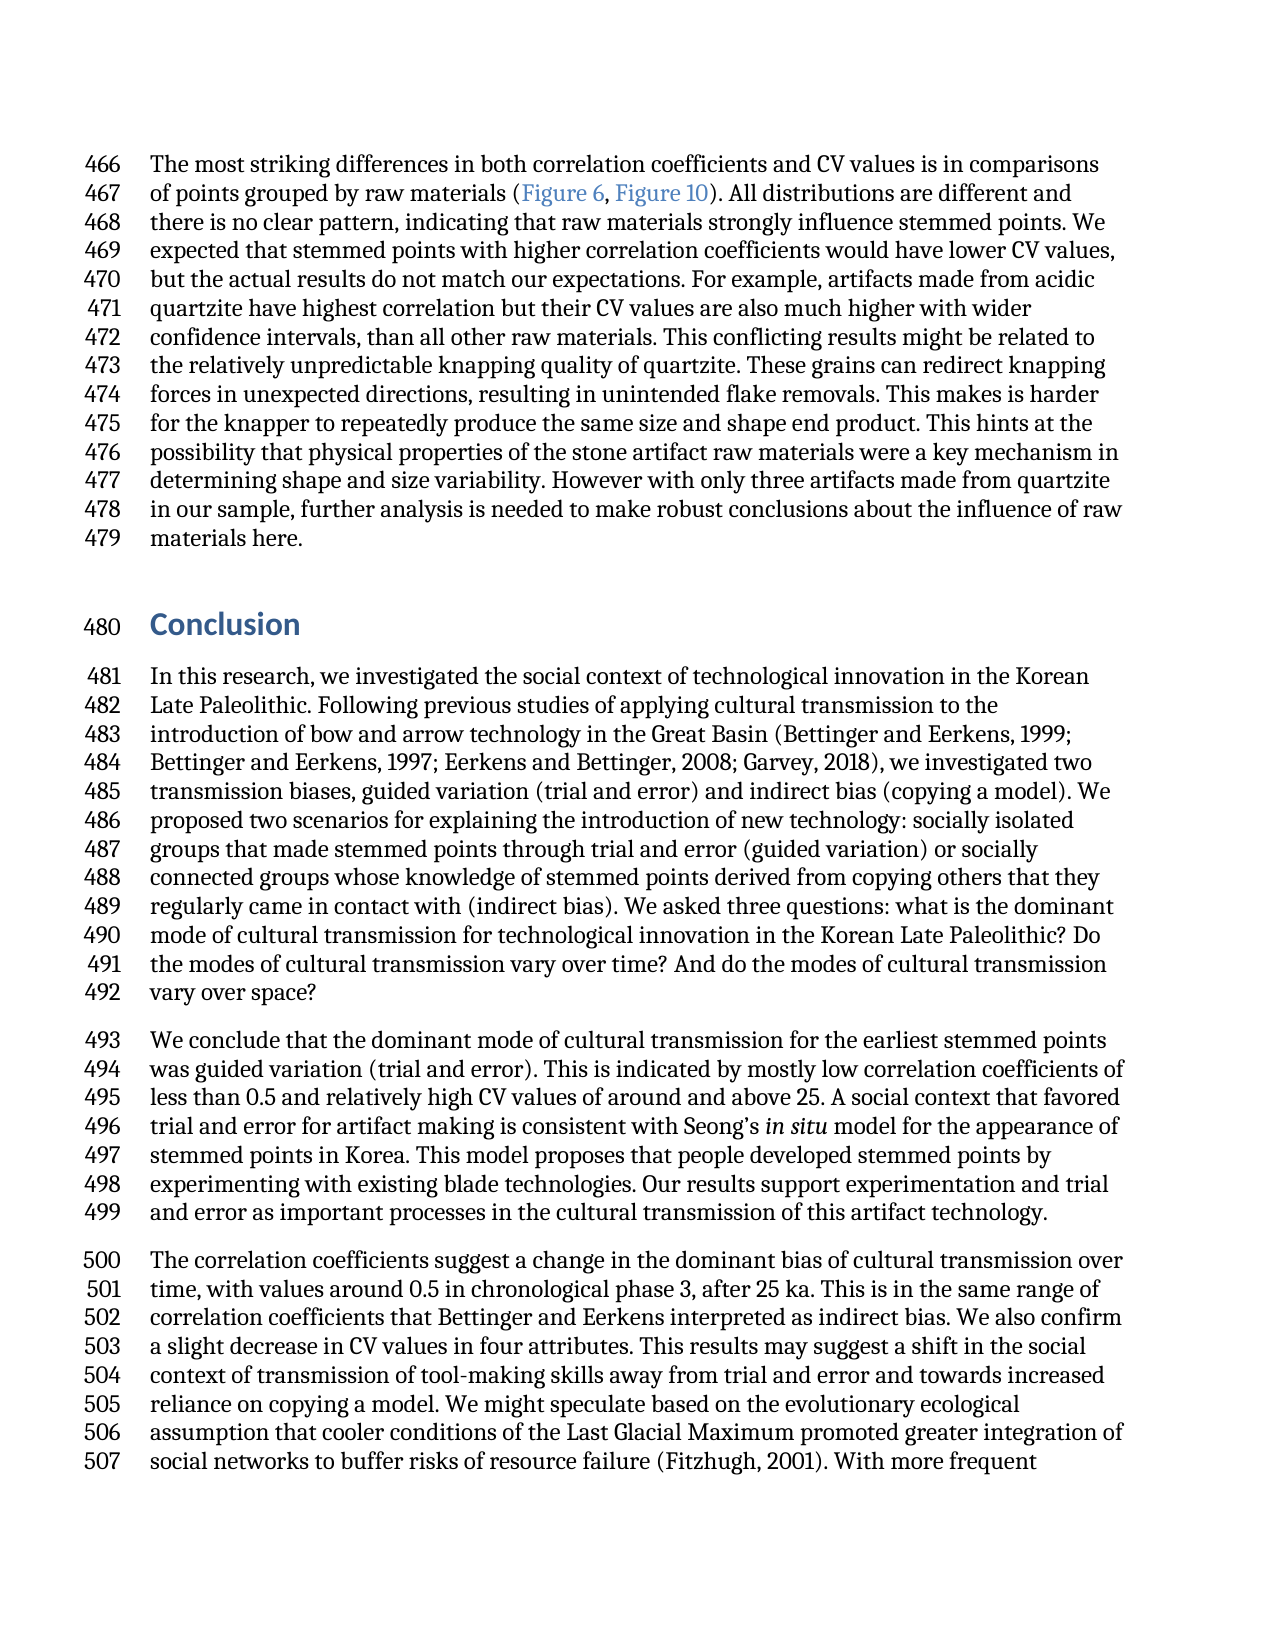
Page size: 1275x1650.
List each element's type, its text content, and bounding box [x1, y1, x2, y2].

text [150, 1246, 1125, 1476]
subtitle Conclusion [150, 602, 1125, 643]
text In this research, we investigated the social context of technological innovation in the Korean Late Paleolithic. Following previous studies of applying cultural transmission to the introduction of bow and arrow technology in the Great Basin (Bettinger and Eerkens, 1999; Bettinger and Eerkens, 1997; Eerkens and Bettinger, 2008; Garvey, 2018), we investigated two transmission biases, guided variation (trial and error) and indirect bias (copying a model). We proposed two scenarios for explaining the introduction of new technology: socially isolated groups that made stemmed points through trial and error (guided variation) or socially connected groups whose knowledge of stemmed points derived from copying others that they regularly came in contact with (indirect bias). We asked three questions: what is the dominant mode of cultural transmission for technological innovation in the Korean Late Paleolithic? Do the modes of cultural transmission vary over time? And do the modes of cultural transmission vary over space? [150, 662, 1125, 1007]
text The most striking differences in both correlation coefficients and CV values is in comparisons of points grouped by raw materials (Figure 6, Figure 10). All distributions are different and there is no clear pattern, indicating that raw materials strongly influence stemmed points. We expected that stemmed points with higher correlation coefficients would have lower CV values, but the actual results do not match our expectations. For example, artifacts made from acidic quartzite have highest correlation but their CV values are also much higher with wider confidence intervals, than all other raw materials. This conflicting results might be related to the relatively unpredictable knapping quality of quartzite. These grains can redirect knapping forces in unexpected directions, resulting in unintended flake removals. This makes is harder for the knapper to repeatedly produce the same size and shape end product. This hints at the possibility that physical properties of the stone artifact raw materials were a key mechanism in determining shape and size variability. However with only three artifacts made from quartzite in our sample, further analysis is needed to make robust conclusions about the influence of raw materials here. [150, 150, 1125, 552]
text We conclude that the dominant mode of cultural transmission for the earliest stemmed points was guided variation (trial and error). This is indicated by mostly low correlation coefficients of less than 0.5 and relatively high CV values of around and above 25. A social context that favored trial and error for artifact making is consistent with Seong’s in situ model for the appearance of stemmed points in Korea. This model proposes that people developed stemmed points by experimenting with existing blade technologies. Our results support experimentation and trial and error as important processes in the cultural transmission of this artifact technology. [150, 1026, 1125, 1227]
